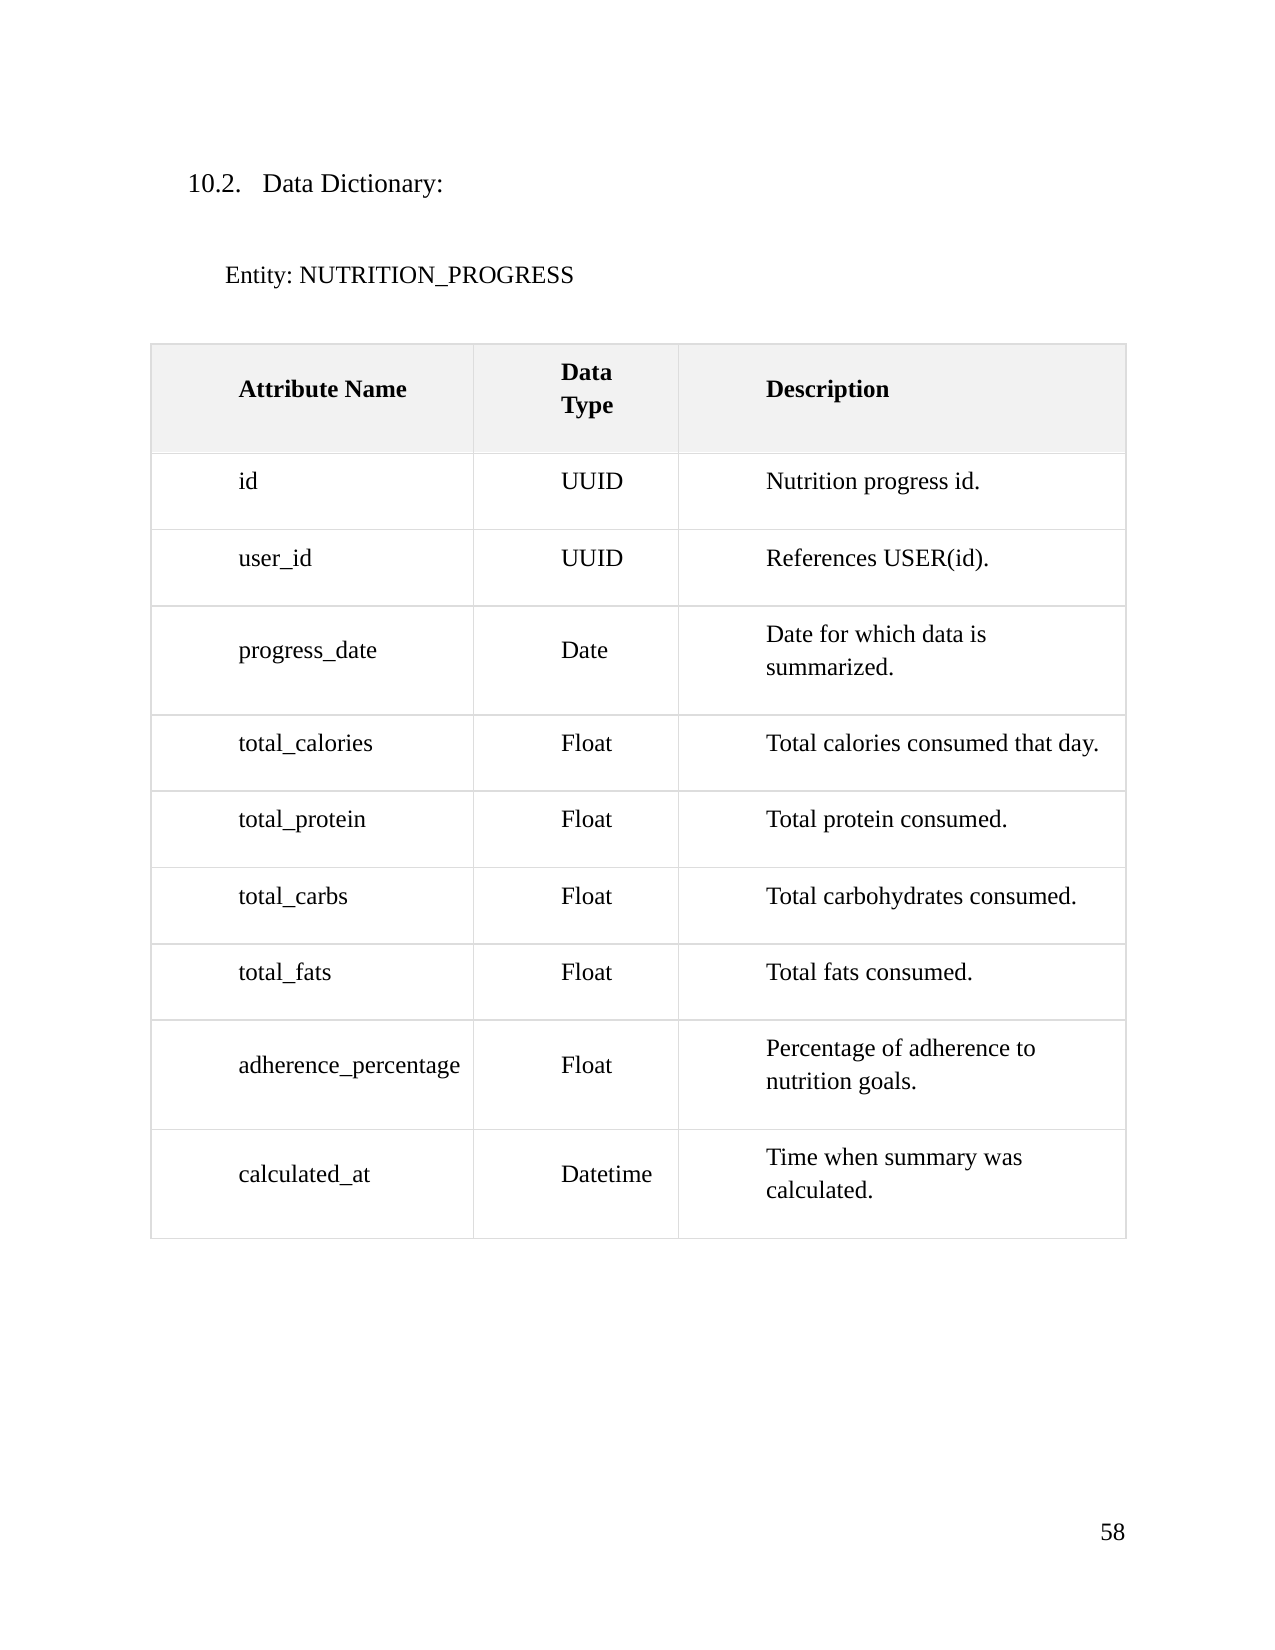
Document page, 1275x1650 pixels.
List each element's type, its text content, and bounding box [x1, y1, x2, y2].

table_cell adherence_percentage [152, 1021, 473, 1128]
table_cell Float [474, 716, 678, 790]
table_cell Float [474, 945, 678, 1019]
table_cell total_calories [152, 716, 473, 790]
table_header Description [679, 345, 1125, 452]
table_cell Date for which data is summarized. [679, 607, 1125, 714]
list Entity: NUTRITION_PROGRESS [225, 260, 1125, 289]
table_cell UUID [474, 454, 678, 529]
table_cell id [152, 454, 473, 529]
table_cell UUID [474, 530, 678, 605]
table_cell Datetime [474, 1130, 678, 1238]
table_header Attribute Name [152, 345, 473, 452]
table_cell Total protein consumed. [679, 792, 1125, 867]
table_cell Total calories consumed that day. [679, 716, 1125, 790]
table_cell calculated_at [152, 1130, 473, 1238]
table_header Data Type [474, 345, 678, 452]
table_cell Nutrition progress id. [679, 454, 1125, 529]
table_cell References USER(id). [679, 530, 1125, 605]
table_cell progress_date [152, 607, 473, 714]
table_cell user_id [152, 530, 473, 605]
table_cell Percentage of adherence to nutrition goals. [679, 1021, 1125, 1128]
table_cell Total carbohydrates consumed. [679, 868, 1125, 943]
table_cell Float [474, 1021, 678, 1128]
table_cell Time when summary was calculated. [679, 1130, 1125, 1238]
table_cell Date [474, 607, 678, 714]
subtitle Data Dictionary: [187, 167, 1125, 198]
table_cell total_protein [152, 792, 473, 867]
table_cell Float [474, 792, 678, 867]
table_cell Total fats consumed. [679, 945, 1125, 1019]
table_cell Float [474, 868, 678, 943]
table_cell total_fats [152, 945, 473, 1019]
table_cell total_carbs [152, 868, 473, 943]
